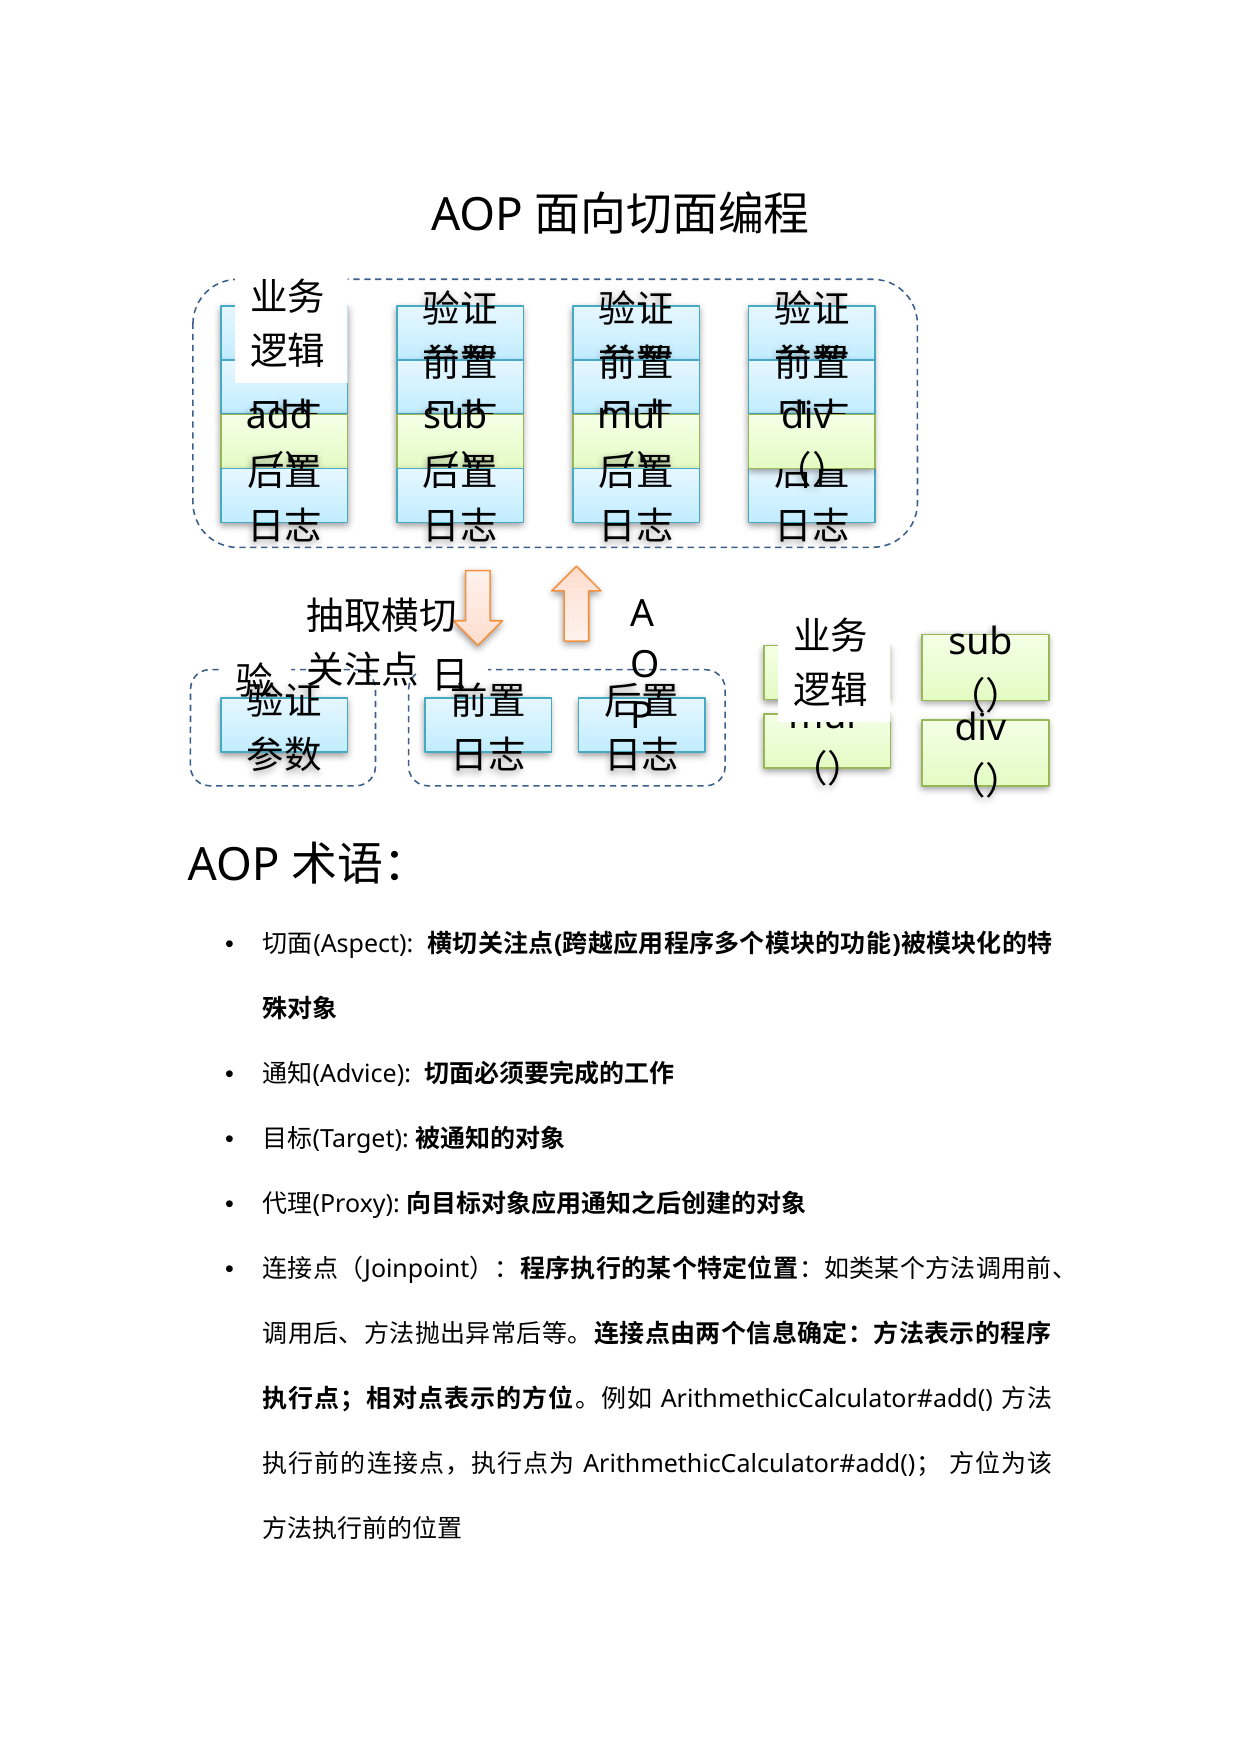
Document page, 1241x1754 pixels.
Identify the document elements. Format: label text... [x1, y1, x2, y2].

text AOP 面向切面编程 [187, 162, 1053, 259]
list 通知(Advice): 切面必须要完成的工作 [225, 1039, 1053, 1104]
list 连接点（Joinpoint）：程序执行的某个特定位置：如类某个方法调用前、调用后、方法抛出异常后等。连接点由两个信息确定：方法表示的程序执行点；相对点表示的方位。例如 ArithmethicCalculator#add() 方法执行前的连接点，执行点为 ArithmethicCalculator#add()； 方位为该方法执行前的位置 [225, 1234, 1053, 1559]
text AOP 术语： [187, 812, 1053, 909]
list 切面(Aspect): 横切关注点(跨越应用程序多个模块的功能)被模块化的特殊对象 [225, 909, 1053, 1039]
list 代理(Proxy): 向目标对象应用通知之后创建的对象 [225, 1169, 1053, 1234]
list 目标(Target): 被通知的对象 [225, 1104, 1053, 1169]
